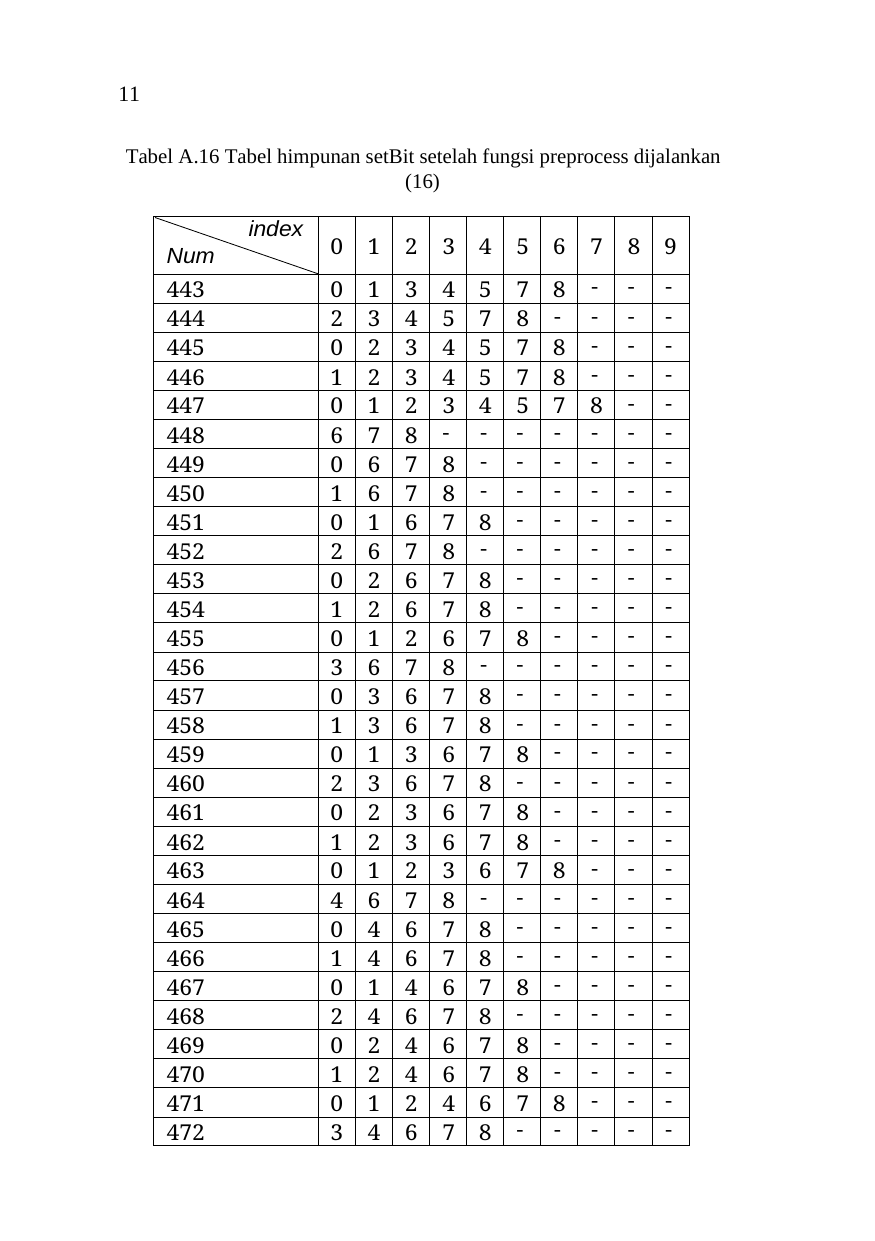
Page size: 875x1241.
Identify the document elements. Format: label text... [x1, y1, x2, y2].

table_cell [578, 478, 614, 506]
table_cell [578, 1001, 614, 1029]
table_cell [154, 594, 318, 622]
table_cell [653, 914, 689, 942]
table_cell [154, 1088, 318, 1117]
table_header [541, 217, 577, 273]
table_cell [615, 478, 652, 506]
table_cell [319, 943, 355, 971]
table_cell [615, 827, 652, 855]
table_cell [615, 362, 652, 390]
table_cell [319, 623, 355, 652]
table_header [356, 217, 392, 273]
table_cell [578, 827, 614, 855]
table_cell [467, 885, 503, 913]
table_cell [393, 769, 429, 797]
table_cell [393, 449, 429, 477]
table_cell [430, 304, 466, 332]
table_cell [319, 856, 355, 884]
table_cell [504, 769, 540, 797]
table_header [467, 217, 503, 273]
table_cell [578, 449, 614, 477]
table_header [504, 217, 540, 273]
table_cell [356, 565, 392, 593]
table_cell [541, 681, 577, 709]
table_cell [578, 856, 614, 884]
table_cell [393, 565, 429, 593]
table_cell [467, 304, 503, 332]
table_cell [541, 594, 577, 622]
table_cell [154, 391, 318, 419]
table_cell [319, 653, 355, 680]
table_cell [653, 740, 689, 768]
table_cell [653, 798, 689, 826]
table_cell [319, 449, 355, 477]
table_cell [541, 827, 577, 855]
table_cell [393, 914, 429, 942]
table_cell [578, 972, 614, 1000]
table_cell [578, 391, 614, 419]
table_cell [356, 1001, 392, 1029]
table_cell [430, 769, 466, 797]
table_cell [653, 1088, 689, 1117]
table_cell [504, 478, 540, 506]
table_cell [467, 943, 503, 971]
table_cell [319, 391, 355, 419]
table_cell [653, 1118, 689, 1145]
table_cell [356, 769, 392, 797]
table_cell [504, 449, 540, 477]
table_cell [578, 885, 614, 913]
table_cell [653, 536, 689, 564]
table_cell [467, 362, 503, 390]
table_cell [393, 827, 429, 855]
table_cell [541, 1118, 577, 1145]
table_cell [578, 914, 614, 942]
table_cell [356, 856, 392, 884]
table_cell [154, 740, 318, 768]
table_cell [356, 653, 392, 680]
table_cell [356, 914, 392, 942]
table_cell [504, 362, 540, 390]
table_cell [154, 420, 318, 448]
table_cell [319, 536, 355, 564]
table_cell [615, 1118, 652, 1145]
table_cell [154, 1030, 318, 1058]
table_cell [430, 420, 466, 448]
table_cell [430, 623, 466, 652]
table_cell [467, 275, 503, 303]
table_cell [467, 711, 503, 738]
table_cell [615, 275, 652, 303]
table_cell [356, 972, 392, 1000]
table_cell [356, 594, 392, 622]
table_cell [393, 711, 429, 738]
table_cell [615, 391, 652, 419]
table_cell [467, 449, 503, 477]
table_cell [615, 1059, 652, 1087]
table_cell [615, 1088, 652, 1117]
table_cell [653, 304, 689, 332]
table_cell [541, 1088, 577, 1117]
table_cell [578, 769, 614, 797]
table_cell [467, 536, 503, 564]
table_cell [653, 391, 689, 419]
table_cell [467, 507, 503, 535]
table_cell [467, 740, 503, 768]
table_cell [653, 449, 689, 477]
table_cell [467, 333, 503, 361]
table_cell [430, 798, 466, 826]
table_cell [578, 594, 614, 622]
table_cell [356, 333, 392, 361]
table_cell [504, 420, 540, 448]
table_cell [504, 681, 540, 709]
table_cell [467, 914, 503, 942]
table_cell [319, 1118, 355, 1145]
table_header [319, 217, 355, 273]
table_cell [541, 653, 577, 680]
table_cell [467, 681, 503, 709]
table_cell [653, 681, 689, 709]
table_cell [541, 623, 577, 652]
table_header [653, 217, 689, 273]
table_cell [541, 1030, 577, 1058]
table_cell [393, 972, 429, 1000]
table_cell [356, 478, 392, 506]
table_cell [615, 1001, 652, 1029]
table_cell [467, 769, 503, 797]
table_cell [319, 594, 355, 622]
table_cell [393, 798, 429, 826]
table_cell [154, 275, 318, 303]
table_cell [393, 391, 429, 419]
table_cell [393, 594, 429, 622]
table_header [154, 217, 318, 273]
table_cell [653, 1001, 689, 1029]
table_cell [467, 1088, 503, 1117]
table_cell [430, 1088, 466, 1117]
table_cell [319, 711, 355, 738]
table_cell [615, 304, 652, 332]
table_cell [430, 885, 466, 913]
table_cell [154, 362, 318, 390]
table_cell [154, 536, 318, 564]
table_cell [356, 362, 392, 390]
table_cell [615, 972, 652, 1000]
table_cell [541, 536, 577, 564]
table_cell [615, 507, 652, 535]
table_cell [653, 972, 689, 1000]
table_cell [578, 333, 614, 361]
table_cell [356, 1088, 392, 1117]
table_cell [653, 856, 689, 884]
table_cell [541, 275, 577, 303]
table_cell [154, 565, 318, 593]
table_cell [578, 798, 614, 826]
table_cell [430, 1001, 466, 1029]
text Tabel A.16 Tabel himpunan setBit setelah fungsi preprocess dijalankan (16) [126, 144, 737, 193]
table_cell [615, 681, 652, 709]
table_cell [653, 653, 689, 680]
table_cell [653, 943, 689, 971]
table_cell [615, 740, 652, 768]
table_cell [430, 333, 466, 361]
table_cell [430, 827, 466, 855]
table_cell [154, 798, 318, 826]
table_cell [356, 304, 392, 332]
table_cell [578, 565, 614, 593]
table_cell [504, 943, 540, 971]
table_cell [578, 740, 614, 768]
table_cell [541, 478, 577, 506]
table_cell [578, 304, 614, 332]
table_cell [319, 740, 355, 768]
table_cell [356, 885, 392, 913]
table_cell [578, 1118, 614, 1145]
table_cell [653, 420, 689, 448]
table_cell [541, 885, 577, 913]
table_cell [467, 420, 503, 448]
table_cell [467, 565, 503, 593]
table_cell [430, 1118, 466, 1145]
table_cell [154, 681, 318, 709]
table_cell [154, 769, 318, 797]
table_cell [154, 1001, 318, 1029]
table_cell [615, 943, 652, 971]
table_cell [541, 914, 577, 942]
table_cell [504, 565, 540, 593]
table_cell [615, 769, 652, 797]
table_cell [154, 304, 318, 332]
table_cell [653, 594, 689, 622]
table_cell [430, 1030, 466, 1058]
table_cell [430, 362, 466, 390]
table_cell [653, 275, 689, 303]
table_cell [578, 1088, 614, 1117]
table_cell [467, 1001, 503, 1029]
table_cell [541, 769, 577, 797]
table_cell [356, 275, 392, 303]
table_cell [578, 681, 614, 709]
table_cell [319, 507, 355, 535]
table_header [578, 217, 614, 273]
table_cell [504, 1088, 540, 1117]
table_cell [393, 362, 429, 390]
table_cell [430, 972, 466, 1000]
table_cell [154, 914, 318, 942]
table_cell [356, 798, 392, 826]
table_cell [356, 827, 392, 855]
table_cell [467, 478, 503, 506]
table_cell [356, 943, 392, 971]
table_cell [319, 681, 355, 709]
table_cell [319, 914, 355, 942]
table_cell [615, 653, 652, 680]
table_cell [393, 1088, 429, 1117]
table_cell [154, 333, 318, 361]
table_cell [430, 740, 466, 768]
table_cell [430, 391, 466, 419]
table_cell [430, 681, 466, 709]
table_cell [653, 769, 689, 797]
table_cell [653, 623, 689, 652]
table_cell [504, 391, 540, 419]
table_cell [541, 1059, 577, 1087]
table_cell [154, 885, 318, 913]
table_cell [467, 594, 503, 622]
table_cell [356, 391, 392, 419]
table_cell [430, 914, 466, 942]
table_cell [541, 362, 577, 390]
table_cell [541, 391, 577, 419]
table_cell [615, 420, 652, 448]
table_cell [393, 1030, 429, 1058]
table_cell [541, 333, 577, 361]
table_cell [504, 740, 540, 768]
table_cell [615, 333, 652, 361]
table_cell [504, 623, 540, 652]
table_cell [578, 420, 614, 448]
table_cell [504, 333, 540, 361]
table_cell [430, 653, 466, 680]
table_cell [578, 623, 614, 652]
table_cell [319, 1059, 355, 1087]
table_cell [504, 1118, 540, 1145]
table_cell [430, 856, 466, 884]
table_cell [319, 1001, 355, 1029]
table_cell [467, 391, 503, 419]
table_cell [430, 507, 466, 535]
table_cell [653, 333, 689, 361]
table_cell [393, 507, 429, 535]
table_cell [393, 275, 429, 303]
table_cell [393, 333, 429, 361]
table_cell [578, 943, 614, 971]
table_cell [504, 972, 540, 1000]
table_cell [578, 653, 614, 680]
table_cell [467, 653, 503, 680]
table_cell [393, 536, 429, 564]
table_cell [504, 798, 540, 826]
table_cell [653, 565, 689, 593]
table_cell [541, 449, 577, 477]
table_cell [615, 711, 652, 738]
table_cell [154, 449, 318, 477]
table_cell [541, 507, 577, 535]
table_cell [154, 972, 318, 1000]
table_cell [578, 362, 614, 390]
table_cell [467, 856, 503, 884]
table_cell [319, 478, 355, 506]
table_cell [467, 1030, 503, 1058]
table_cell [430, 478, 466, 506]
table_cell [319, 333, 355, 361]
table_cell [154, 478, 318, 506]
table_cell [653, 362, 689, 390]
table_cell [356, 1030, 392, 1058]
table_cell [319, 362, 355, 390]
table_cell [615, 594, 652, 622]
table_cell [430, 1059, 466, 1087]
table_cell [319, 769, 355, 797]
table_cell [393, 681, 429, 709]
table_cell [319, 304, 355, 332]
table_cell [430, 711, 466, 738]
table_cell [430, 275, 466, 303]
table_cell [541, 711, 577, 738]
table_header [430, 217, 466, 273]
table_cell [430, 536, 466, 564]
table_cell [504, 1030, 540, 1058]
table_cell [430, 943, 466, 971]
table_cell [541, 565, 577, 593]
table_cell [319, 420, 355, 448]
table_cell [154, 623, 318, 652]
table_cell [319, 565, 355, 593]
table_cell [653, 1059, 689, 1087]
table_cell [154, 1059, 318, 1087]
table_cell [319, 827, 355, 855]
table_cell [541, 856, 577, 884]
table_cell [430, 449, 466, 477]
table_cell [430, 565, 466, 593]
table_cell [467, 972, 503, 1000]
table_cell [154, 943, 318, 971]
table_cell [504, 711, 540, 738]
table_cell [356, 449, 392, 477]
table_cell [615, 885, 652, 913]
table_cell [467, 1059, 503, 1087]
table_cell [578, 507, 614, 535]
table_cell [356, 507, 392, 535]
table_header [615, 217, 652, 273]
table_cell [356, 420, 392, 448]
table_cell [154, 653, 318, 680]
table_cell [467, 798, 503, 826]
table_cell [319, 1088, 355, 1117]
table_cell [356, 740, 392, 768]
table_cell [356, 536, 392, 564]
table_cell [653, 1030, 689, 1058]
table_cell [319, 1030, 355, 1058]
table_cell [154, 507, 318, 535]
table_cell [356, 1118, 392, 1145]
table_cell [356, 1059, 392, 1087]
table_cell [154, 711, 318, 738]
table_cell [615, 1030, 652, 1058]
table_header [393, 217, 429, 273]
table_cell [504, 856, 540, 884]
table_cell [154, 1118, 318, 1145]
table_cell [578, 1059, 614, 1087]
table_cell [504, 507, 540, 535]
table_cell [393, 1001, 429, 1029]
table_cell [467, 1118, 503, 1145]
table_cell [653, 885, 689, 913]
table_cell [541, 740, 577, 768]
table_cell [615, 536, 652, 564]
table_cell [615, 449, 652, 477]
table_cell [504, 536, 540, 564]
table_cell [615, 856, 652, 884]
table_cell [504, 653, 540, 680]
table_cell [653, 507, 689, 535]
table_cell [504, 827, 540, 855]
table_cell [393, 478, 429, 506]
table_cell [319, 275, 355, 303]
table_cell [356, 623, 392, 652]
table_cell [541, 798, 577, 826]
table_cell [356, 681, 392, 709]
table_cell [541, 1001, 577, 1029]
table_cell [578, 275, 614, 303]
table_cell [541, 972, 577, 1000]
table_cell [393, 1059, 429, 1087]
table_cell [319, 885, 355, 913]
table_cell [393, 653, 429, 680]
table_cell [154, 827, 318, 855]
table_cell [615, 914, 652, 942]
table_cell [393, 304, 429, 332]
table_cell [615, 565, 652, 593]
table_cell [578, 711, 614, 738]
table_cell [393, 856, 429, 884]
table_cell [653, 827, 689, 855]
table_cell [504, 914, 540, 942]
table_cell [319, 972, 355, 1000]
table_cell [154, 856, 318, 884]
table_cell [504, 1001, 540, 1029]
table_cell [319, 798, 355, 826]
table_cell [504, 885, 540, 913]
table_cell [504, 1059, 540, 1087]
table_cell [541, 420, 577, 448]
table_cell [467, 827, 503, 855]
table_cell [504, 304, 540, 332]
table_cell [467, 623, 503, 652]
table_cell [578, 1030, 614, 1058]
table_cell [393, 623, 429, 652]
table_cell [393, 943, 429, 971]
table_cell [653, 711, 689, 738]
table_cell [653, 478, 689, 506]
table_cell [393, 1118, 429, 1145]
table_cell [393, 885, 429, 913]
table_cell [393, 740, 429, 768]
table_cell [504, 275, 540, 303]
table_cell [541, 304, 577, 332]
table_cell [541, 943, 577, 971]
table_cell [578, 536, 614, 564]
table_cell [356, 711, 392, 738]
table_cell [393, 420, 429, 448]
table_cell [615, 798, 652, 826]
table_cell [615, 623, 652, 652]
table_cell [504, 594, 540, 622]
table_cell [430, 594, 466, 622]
